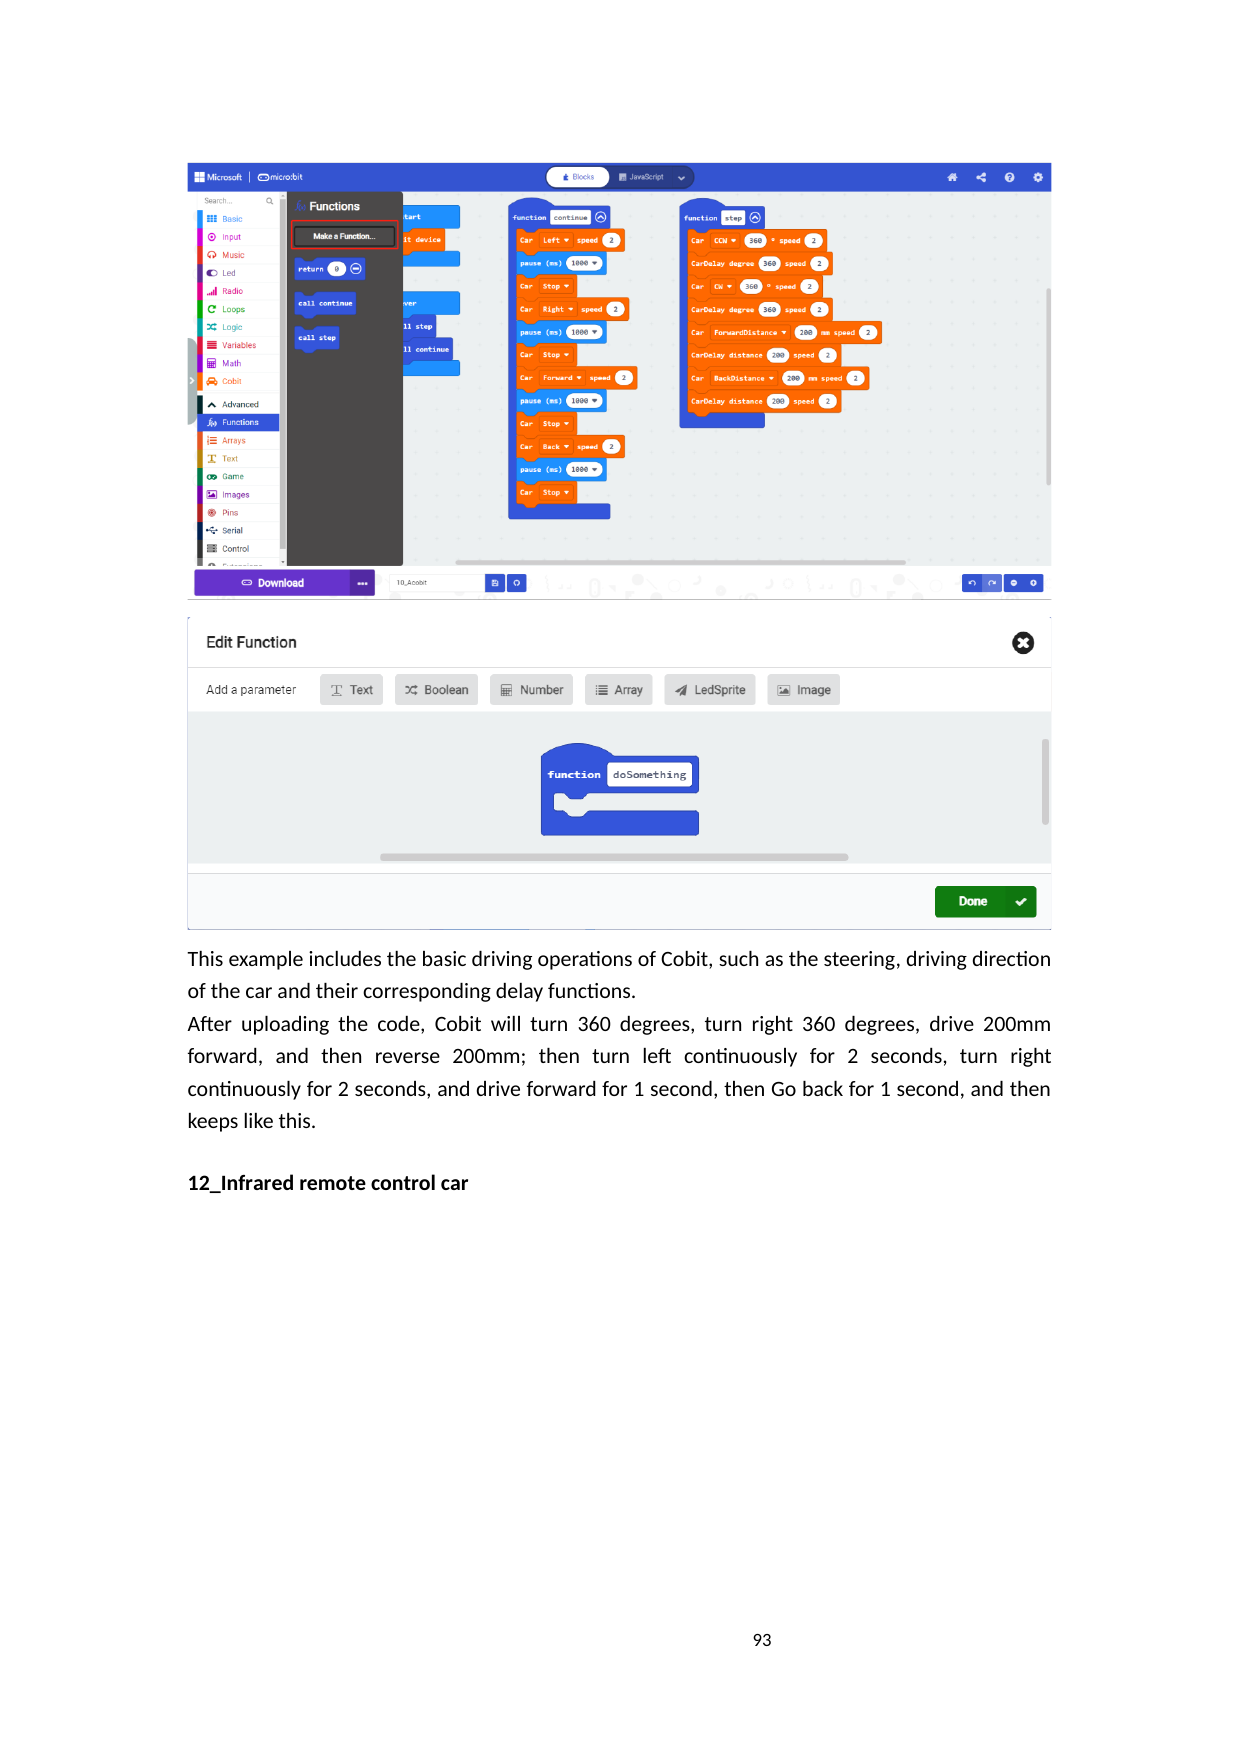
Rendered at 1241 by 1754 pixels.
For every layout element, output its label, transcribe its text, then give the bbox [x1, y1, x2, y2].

picture [187, 617, 1052, 930]
text After uploading the code, Cobit will turn 360 degrees, turn right 360 degrees, drive 200mm forward, and then reverse 200mm; then turn left continuously for 2 seconds, turn right continuously for 2 seconds, and drive forward for 1 second, then Go back for 1 second, and then keeps like this. [187, 1007, 1053, 1137]
subtitle 12_Infrared remote control car [187, 1166, 1053, 1199]
text This example includes the basic driving operations of Cobit, such as the steering, driving direction of the car and their corresponding delay functions. [187, 942, 1053, 1007]
picture [187, 162, 1052, 600]
